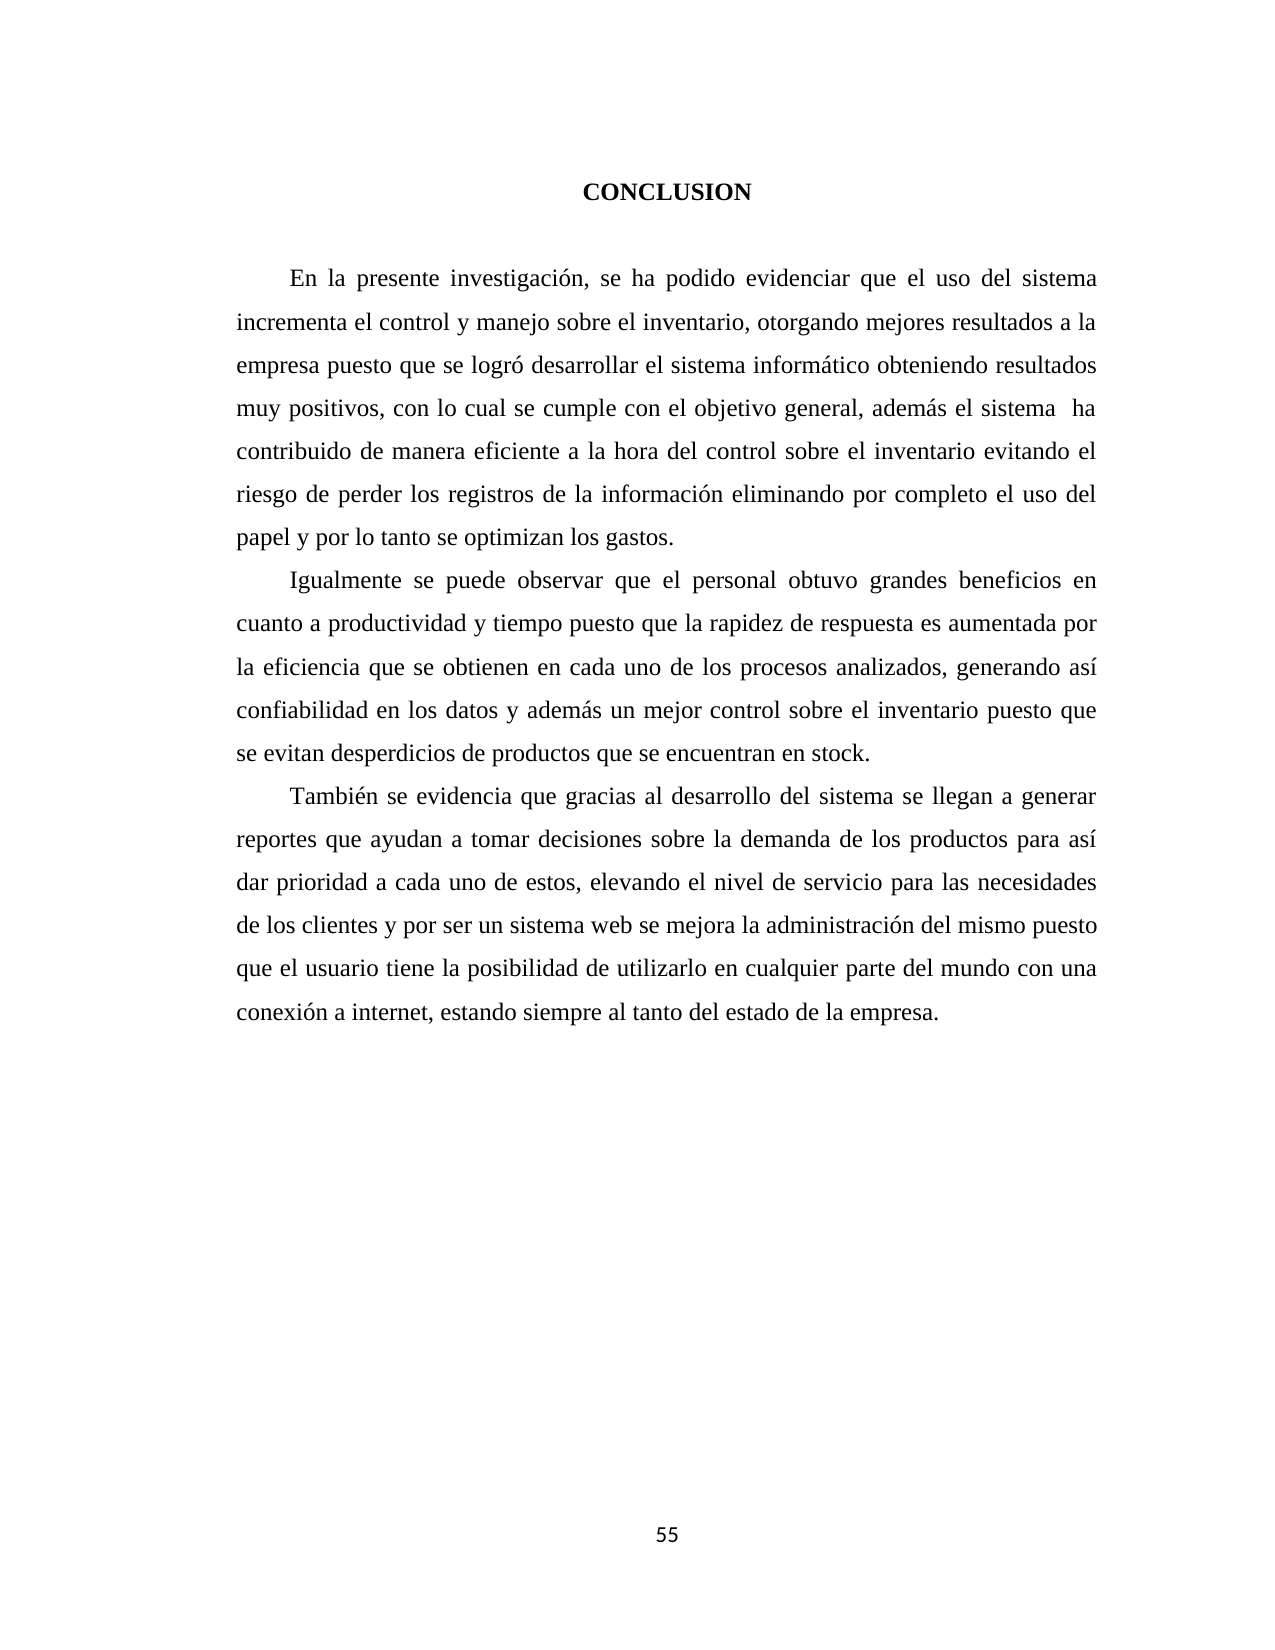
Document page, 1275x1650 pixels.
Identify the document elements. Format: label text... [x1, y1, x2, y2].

text También se evidencia que gracias al desarrollo del sistema se llegan a generar reportes que ayudan a tomar decisiones sobre la demanda de los productos para así dar prioridad a cada uno de estos, elevando el nivel de servicio para las necesidades de los clientes y por ser un sistema web se mejora la administración del mismo puesto que el usuario tiene la posibilidad de utilizarlo en cualquier parte del mundo con una conexión a internet, estando siempre al tanto del estado de la empresa. [236, 781, 1098, 1025]
text Igualmente se puede observar que el personal obtuvo grandes beneficios en cuanto a productividad y tiempo puesto que la rapidez de respuesta es aumentada por la eficiencia que se obtienen en cada uno de los procesos analizados, generando así confiabilidad en los datos y además un mejor control sobre el inventario puesto que se evitan desperdicios de productos que se encuentran en stock. [236, 565, 1098, 767]
text CONCLUSION [236, 177, 1098, 206]
text En la presente investigación, se ha podido evidenciar que el uso del sistema incrementa el control y manejo sobre el inventario, otorgando mejores resultados a la empresa puesto que se logró desarrollar el sistema informático obteniendo resultados muy positivos, con lo cual se cumple con el objetivo general, además el sistema ha contribuido de manera eficiente a la hora del control sobre el inventario evitando el riesgo de perder los registros de la información eliminando por completo el uso del papel y por lo tanto se optimizan los gastos. [236, 263, 1098, 551]
